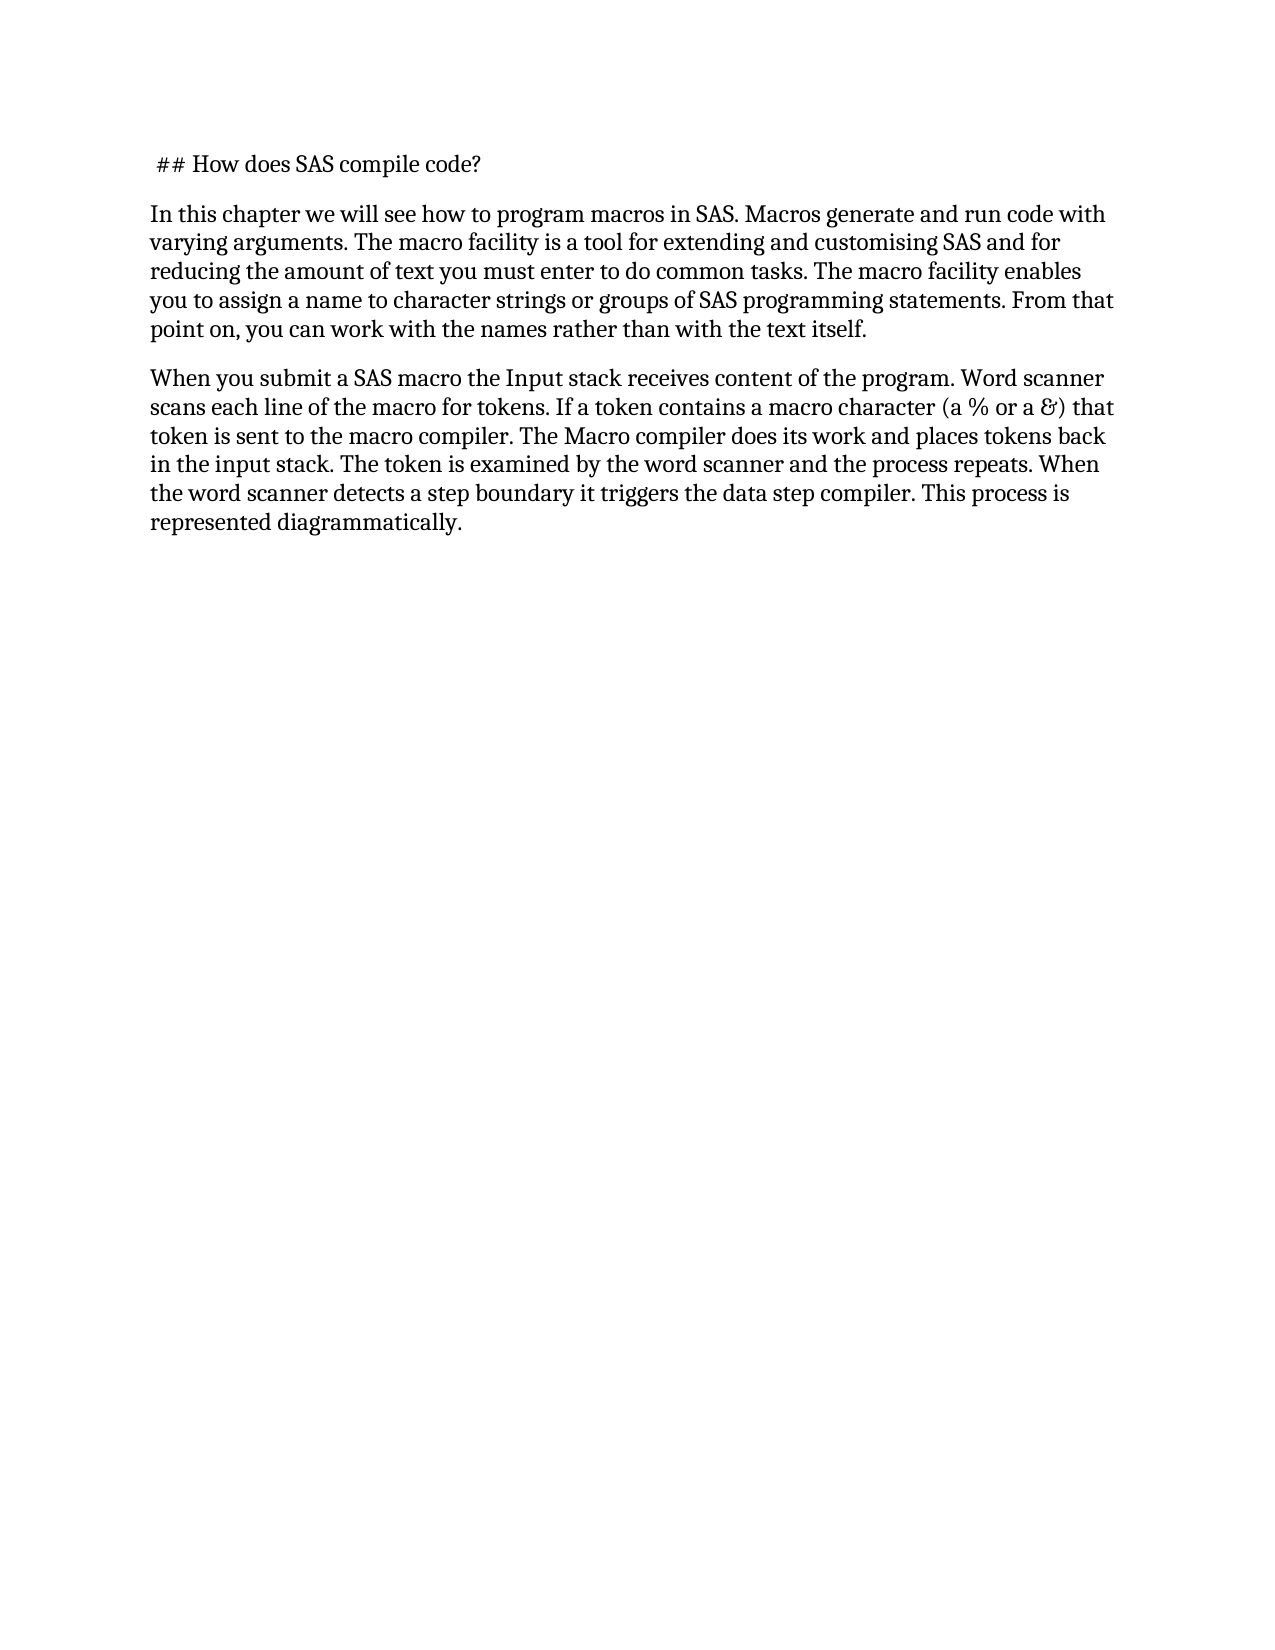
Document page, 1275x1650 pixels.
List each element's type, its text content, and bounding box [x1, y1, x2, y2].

text ## How does SAS compile code? [150, 150, 1125, 179]
text In this chapter we will see how to program macros in SAS. Macros generate and run code with varying arguments. The macro facility is a tool for extending and customising SAS and for reducing the amount of text you must enter to do common tasks. The macro facility enables you to assign a name to character strings or groups of SAS programming statements. From that point on, you can work with the names rather than with the text itself. [150, 199, 1125, 343]
text When you submit a SAS macro the Input stack receives content of the program. Word scanner scans each line of the macro for tokens. If a token contains a macro character (a % or a &) that token is sent to the macro compiler. The Macro compiler does its work and places tokens back in the input stack. The token is examined by the word scanner and the process repeats. When the word scanner detects a step boundary it triggers the data step compiler. This process is represented diagrammatically. [150, 364, 1125, 537]
